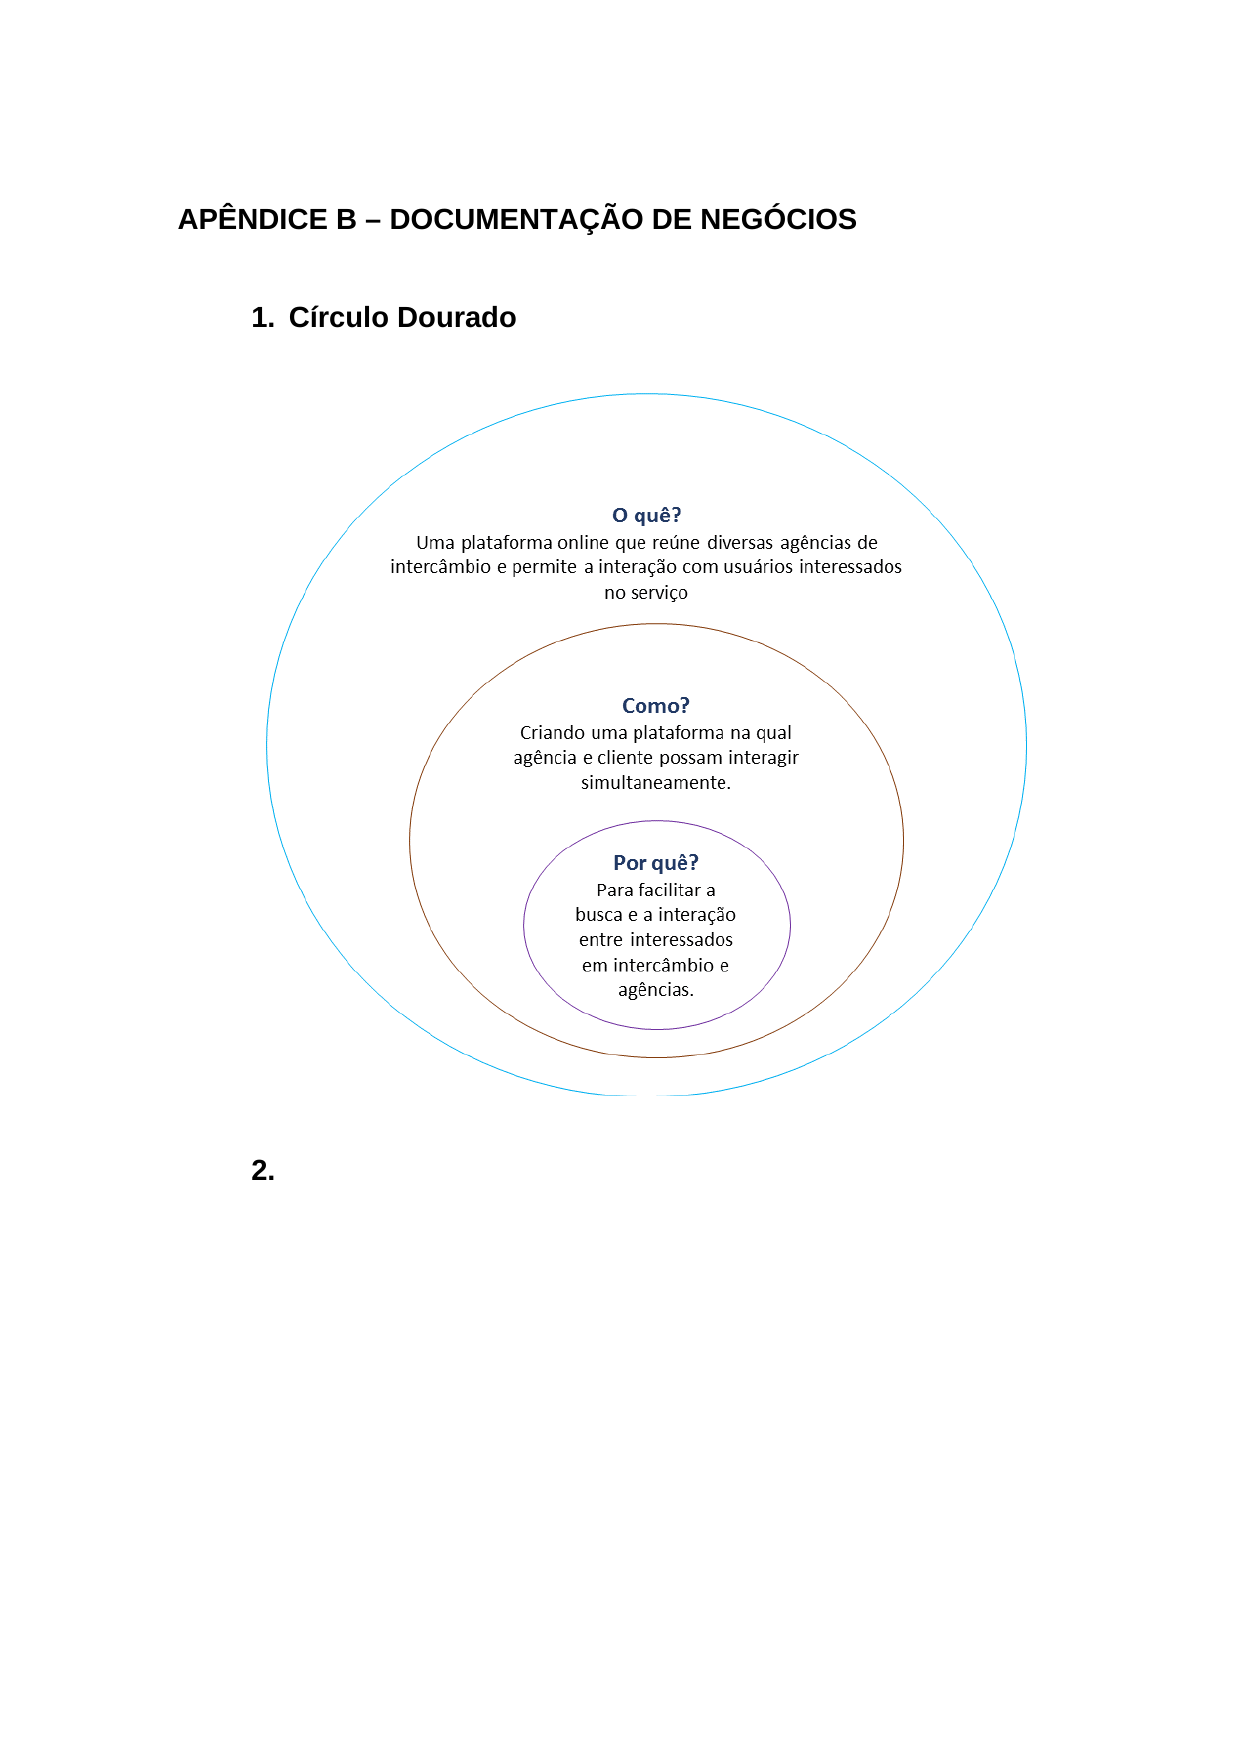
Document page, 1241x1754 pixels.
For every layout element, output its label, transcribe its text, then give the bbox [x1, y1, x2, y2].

subtitle APÊNDICE B – DOCUMENTAÇÃO DE NEGÓCIOS [177, 202, 1122, 236]
subtitle Círculo Dourado [251, 300, 1122, 333]
picture [251, 393, 1042, 1096]
